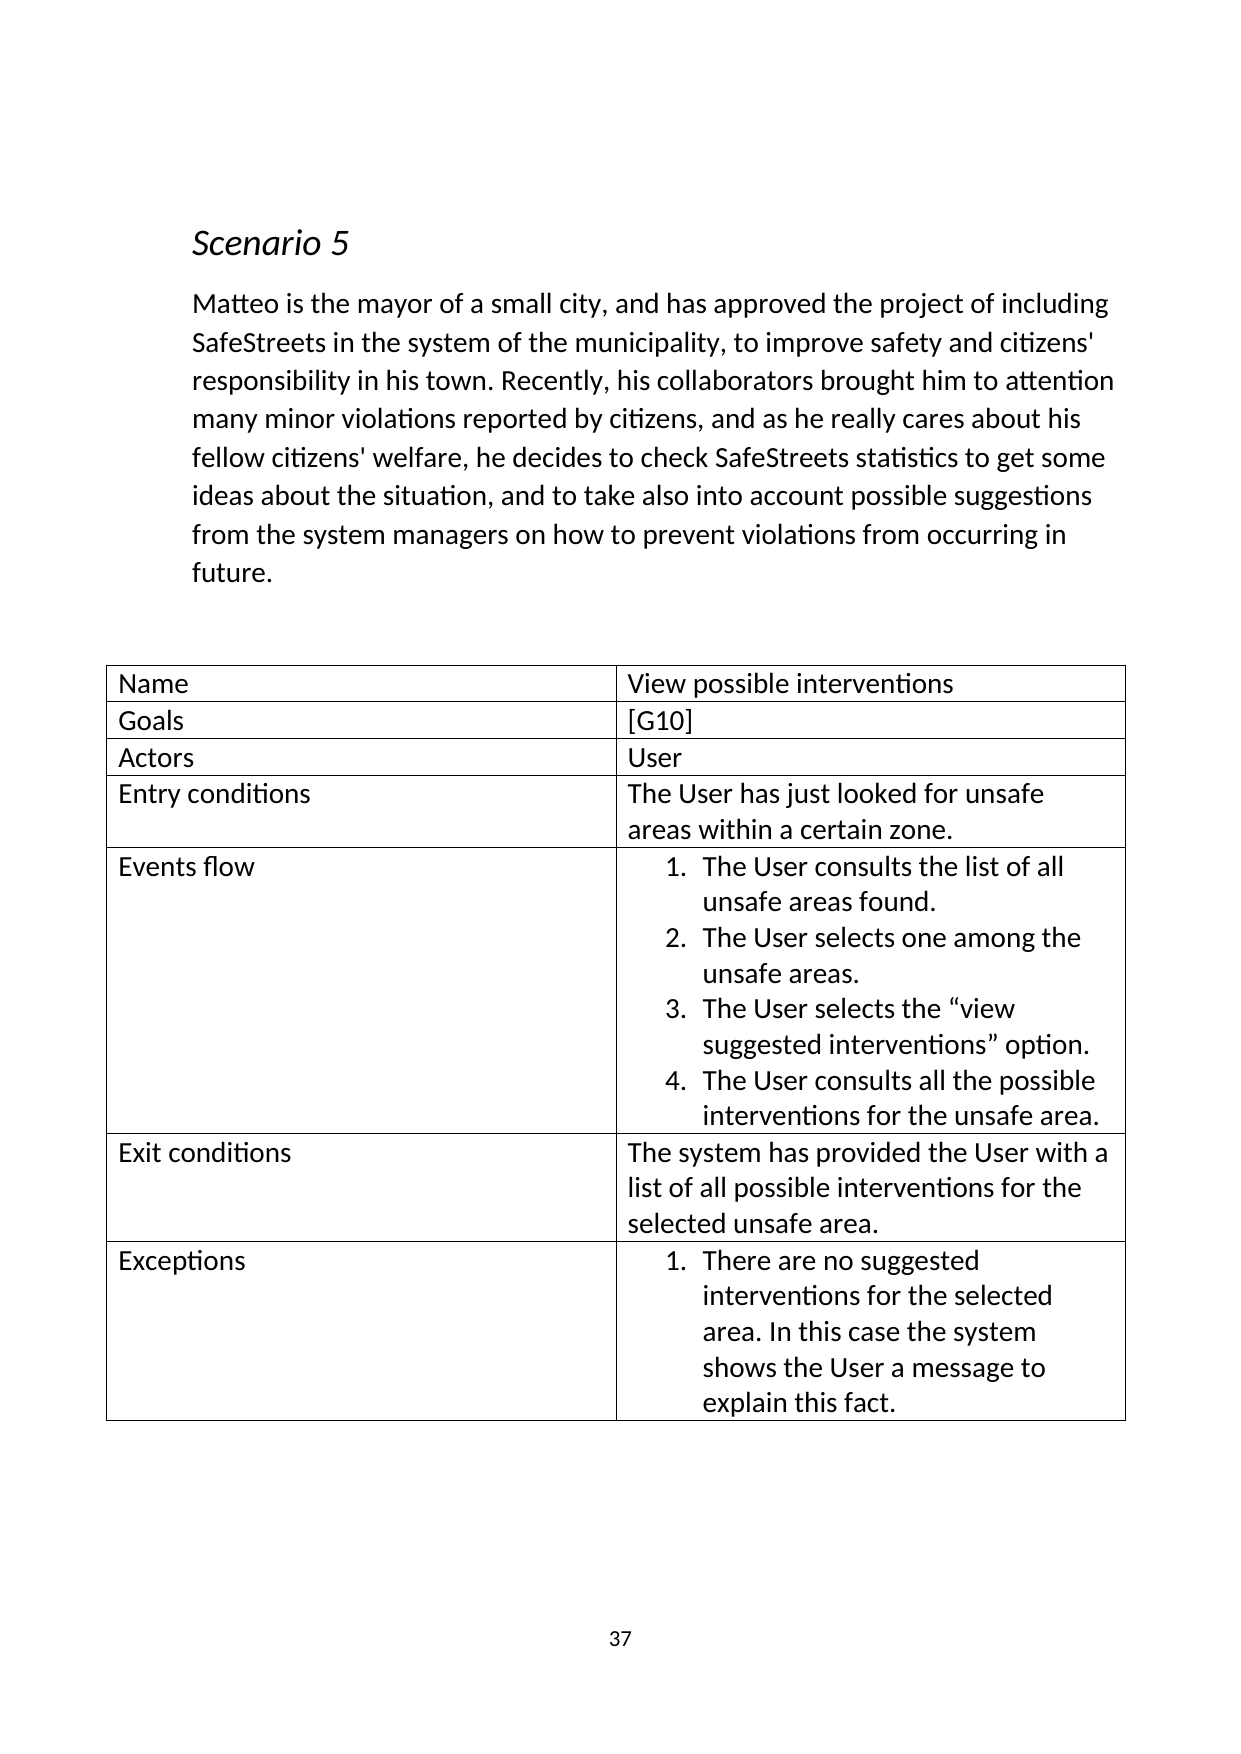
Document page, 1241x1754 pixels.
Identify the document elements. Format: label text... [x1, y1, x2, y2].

table_cell The system has provided the User with a list of all possible interventions for the selected unsafe area. [617, 1134, 1125, 1241]
table_cell There are no suggested interventions for the selected area. In this case the system shows the User a message to explain this fact. [617, 1242, 1125, 1420]
table_header Name [107, 666, 616, 701]
text Matteo is the mayor of a small city, and has approved the project of including SafeStreets in the system of the municipality, to improve safety and citizens' responsibility in his town. Recently, his collaborators brought him to attention many minor violations reported by citizens, and as he really cares about his fellow citizens' welfare, he decides to check SafeStreets statistics to get some ideas about the situation, and to take also into account possible suggestions from the system managers on how to prevent violations from occurring in future. [192, 285, 1122, 590]
text Scenario 5 [192, 219, 1122, 265]
table_cell [G10] [617, 702, 1125, 738]
table_cell Events flow [107, 848, 616, 1133]
table_cell Goals [107, 702, 616, 738]
table_cell Exit conditions [107, 1134, 616, 1241]
table_cell The User consults the list of all unsafe areas found. The User selects one among the unsafe areas. The User selects the “view suggested interventions” option. The User consults all the possible interventions for the unsafe area. [617, 848, 1125, 1133]
table_cell The User has just looked for unsafe areas within a certain zone. [617, 776, 1125, 847]
table_cell Actors [107, 739, 616, 774]
table_cell Entry conditions [107, 776, 616, 847]
table_cell User [617, 739, 1125, 774]
table_header View possible interventions [617, 666, 1125, 701]
table_cell Exceptions [107, 1242, 616, 1420]
